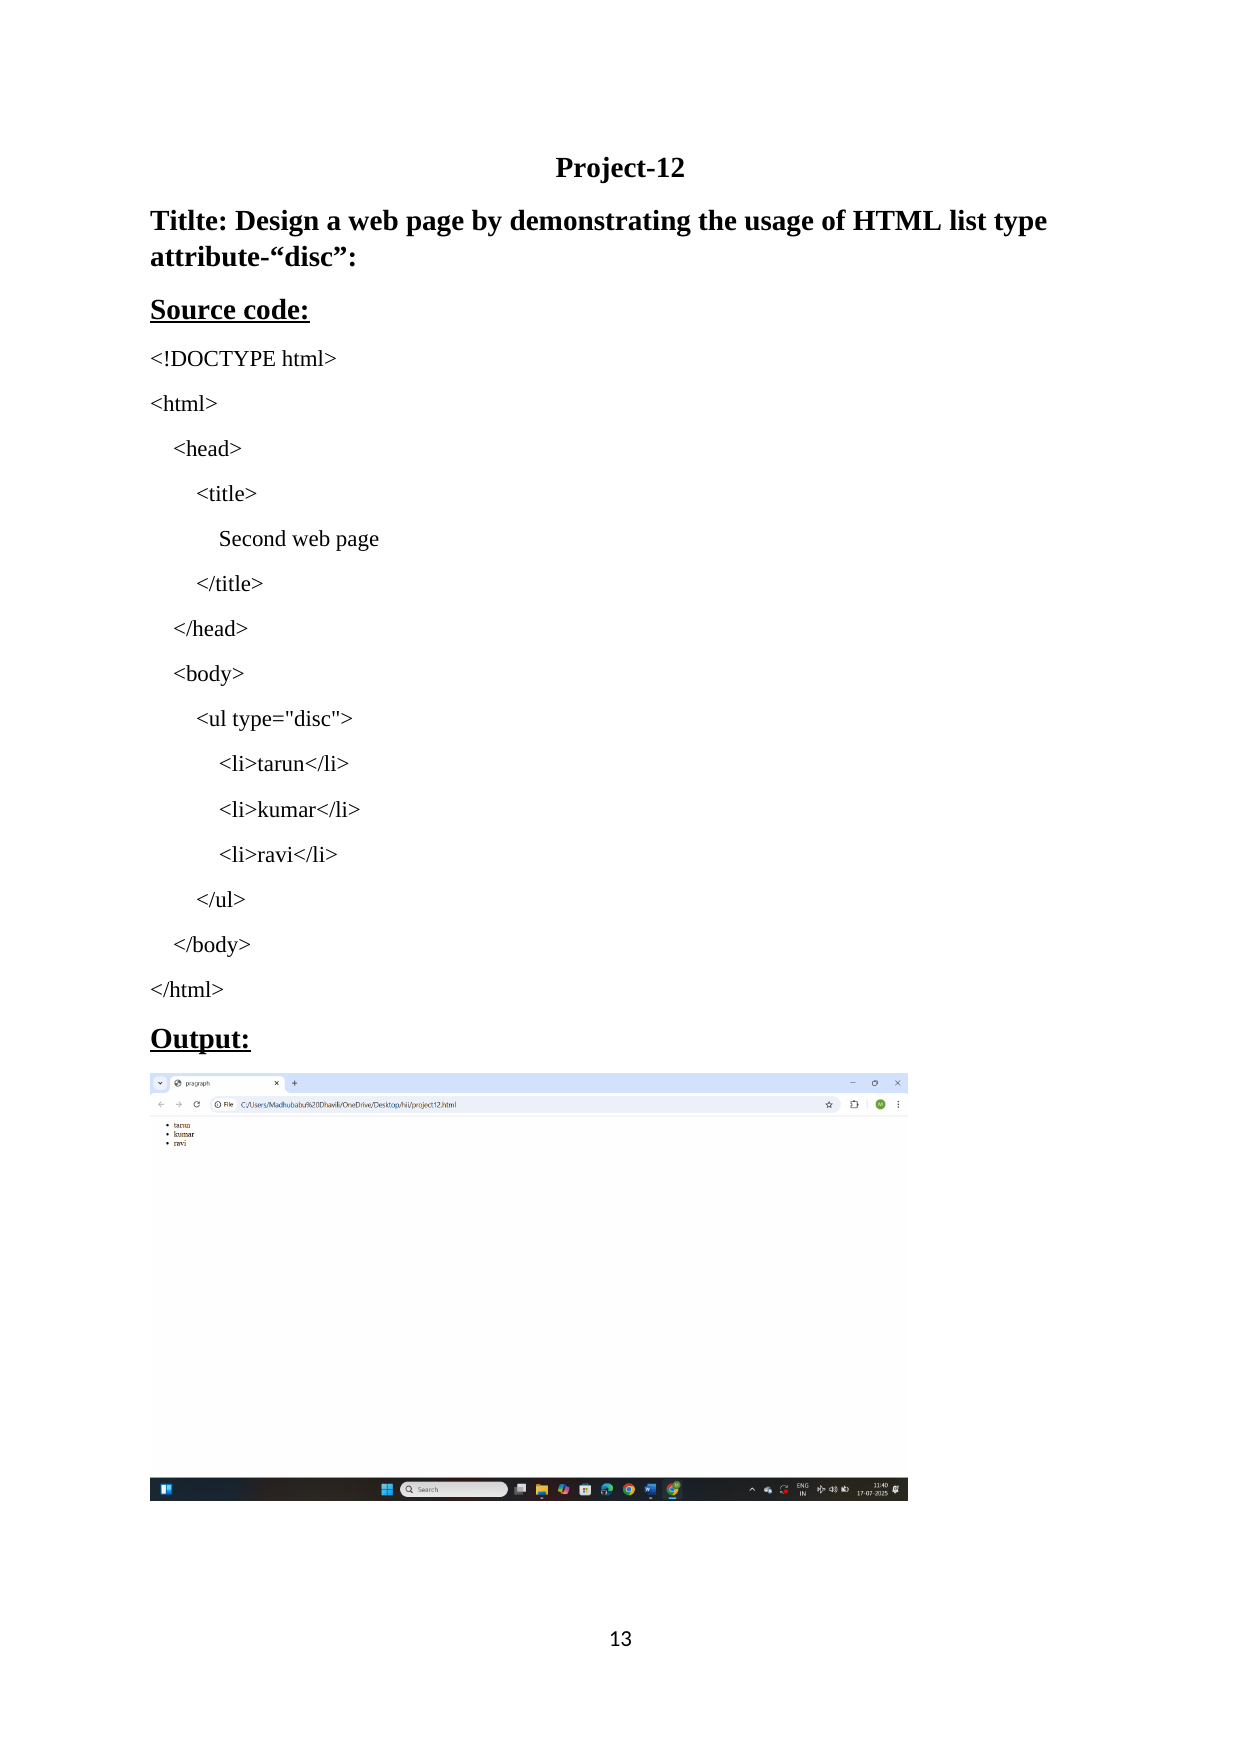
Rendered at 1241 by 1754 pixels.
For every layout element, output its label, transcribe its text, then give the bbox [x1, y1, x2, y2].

text <body> [150, 660, 1090, 687]
text <head> [150, 435, 1090, 461]
text Output: [150, 1021, 1090, 1055]
text <!DOCTYPE html> [150, 344, 1090, 371]
text <li>ravi</li> [150, 841, 1090, 867]
text Titlte: Design a web page by demonstrating the usage of HTML list type attribute-“disc”: [150, 203, 1090, 272]
text </title> [150, 570, 1090, 596]
text <li>kumar</li> [150, 796, 1090, 822]
text </head> [150, 615, 1090, 642]
picture [150, 1073, 908, 1501]
text </html> [150, 976, 1090, 1002]
text Second web page [150, 525, 1090, 551]
text </ul> [150, 886, 1090, 912]
text <li>tarun</li> [150, 751, 1090, 777]
text <html> [150, 390, 1090, 416]
text </body> [150, 931, 1090, 957]
text Project-12 [150, 150, 1090, 183]
text <title> [150, 480, 1090, 506]
text <ul type="disc"> [150, 705, 1090, 732]
text Source code: [150, 292, 1090, 325]
